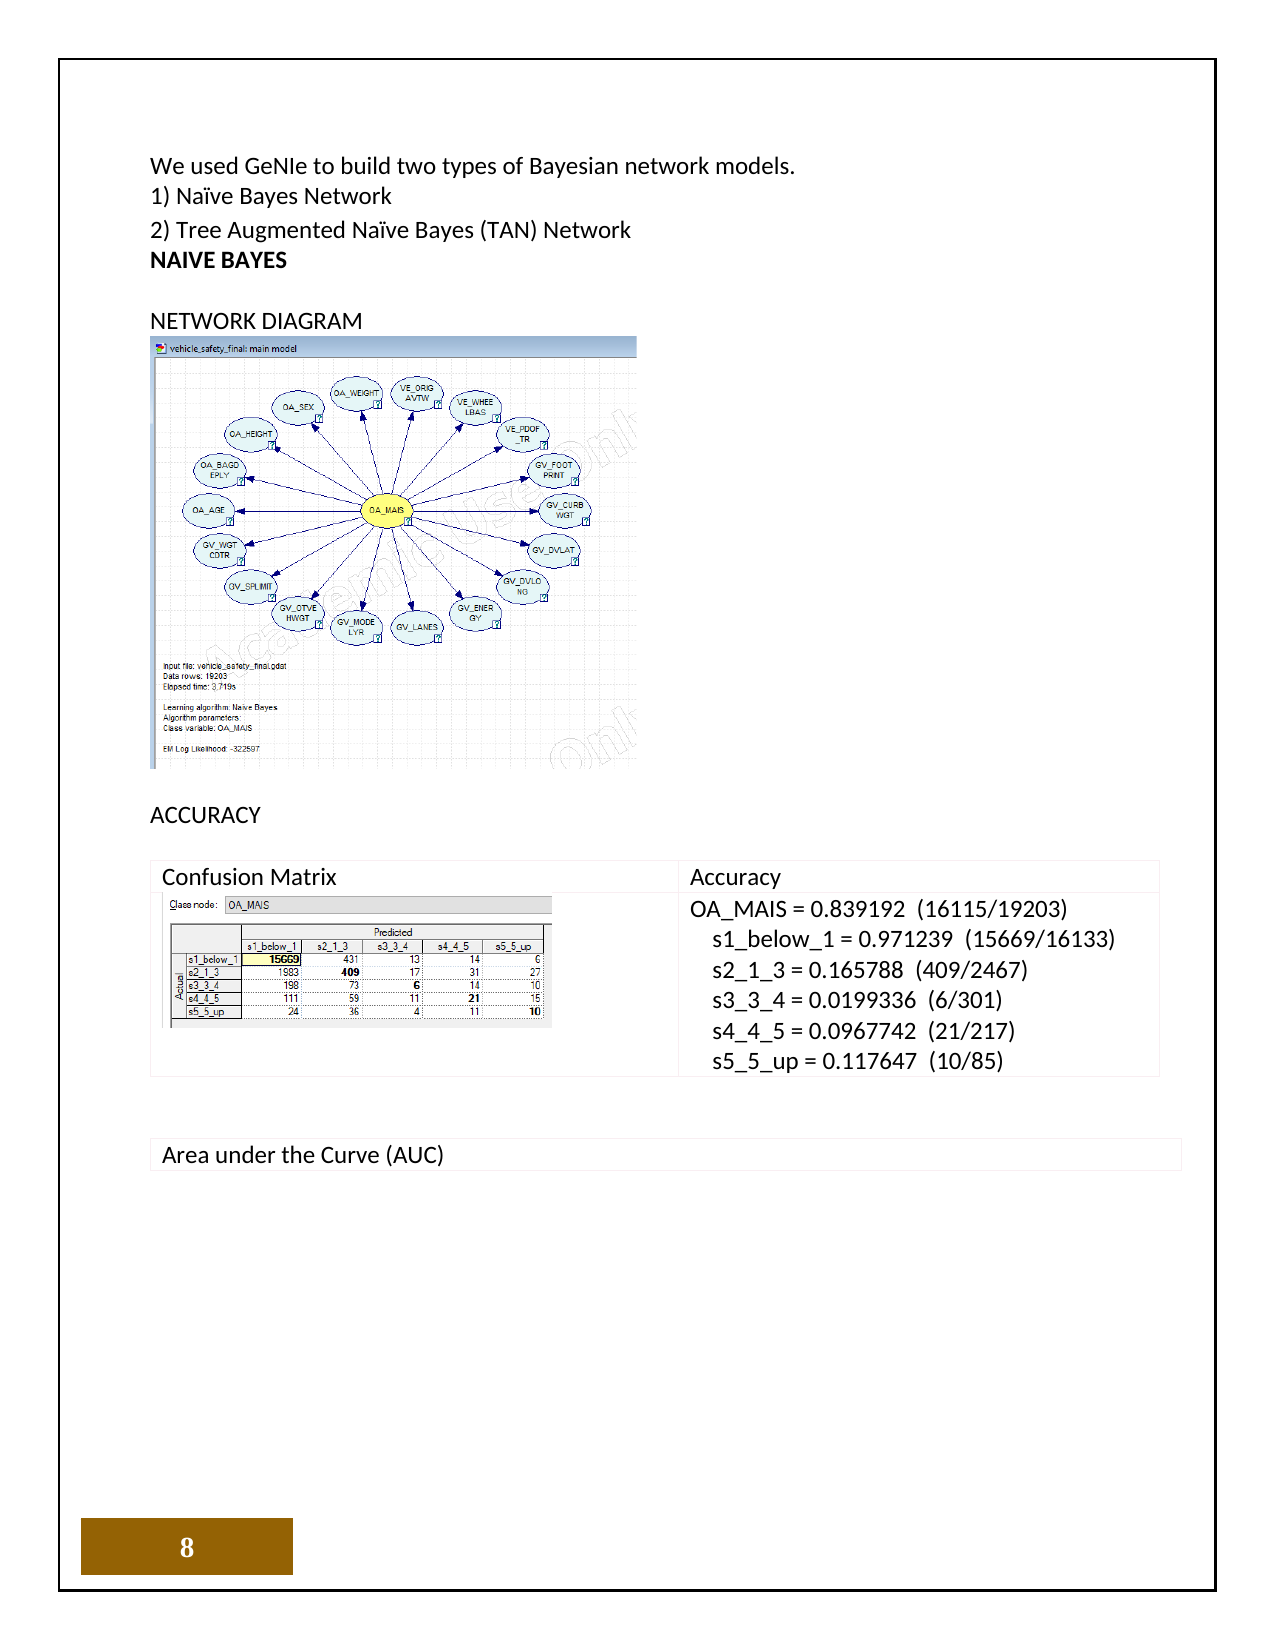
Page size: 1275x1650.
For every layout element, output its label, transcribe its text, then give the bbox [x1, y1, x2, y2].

text NAIVE BAYES [150, 244, 1048, 275]
table_header Confusion Matrix [151, 861, 678, 892]
table_cell [151, 893, 678, 1076]
table_cell OA_MAIS = 0.839192 (16115/19203) s1_below_1 = 0.971239 (15669/16133) s2_1_3 = 0.165788 (409/2467) s3_3_4 = 0.0199336 (6/301) s4_4_5 = 0.0967742 (21/217) s5_5_up = 0.117647 (10/85) [679, 893, 1159, 1076]
text We used GeNIe to build two types of Bayesian network models. [150, 150, 1048, 181]
table_header Area under the Curve (AUC) [151, 1139, 1181, 1170]
text 1) Naïve Bayes Network [150, 181, 1048, 211]
picture [150, 336, 637, 769]
text NETWORK DIAGRAM [150, 305, 1048, 336]
table_header Accuracy [679, 861, 1159, 892]
picture [161, 892, 552, 1028]
text 2) Tree Augmented Naïve Bayes (TAN) Network [150, 214, 1048, 244]
text ACCURACY [150, 799, 1048, 830]
